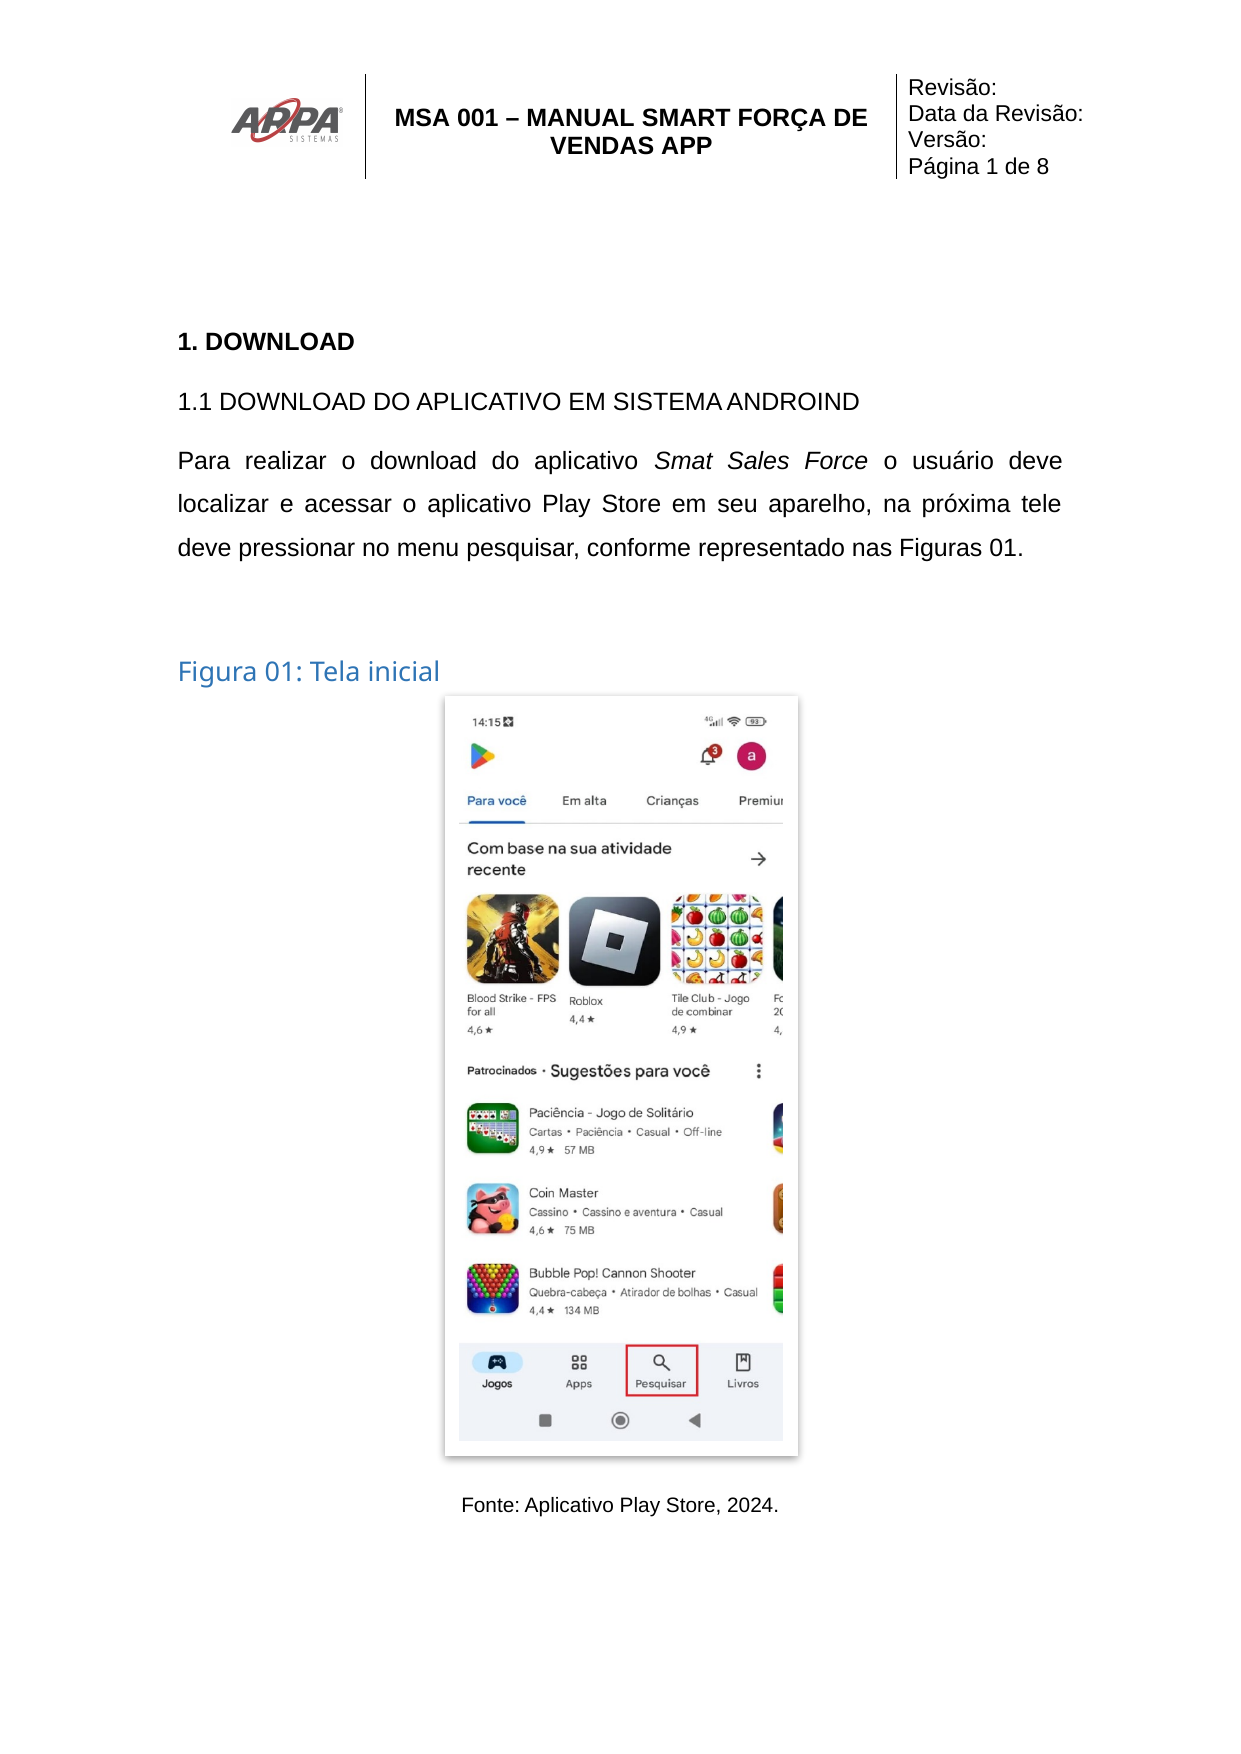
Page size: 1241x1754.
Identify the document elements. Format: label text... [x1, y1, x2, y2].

text Fonte: Aplicativo Play Store, 2024. [177, 1493, 1063, 1517]
text Para realizar o download do aplicativo Smat Sales Force o usuário deve localizar e acessar o aplicativo Play Store em seu aparelho, na próxima tele deve pressionar no menu pesquisar, conforme representado nas Figuras 01. [177, 446, 1063, 561]
subtitle Figura 01: Tela inicial [177, 652, 1063, 689]
text 1. DOWNLOAD [177, 327, 1063, 356]
text 1.1 DOWNLOAD DO APLICATIVO EM SISTEMA ANDROIND [177, 387, 1063, 415]
picture [231, 98, 343, 147]
